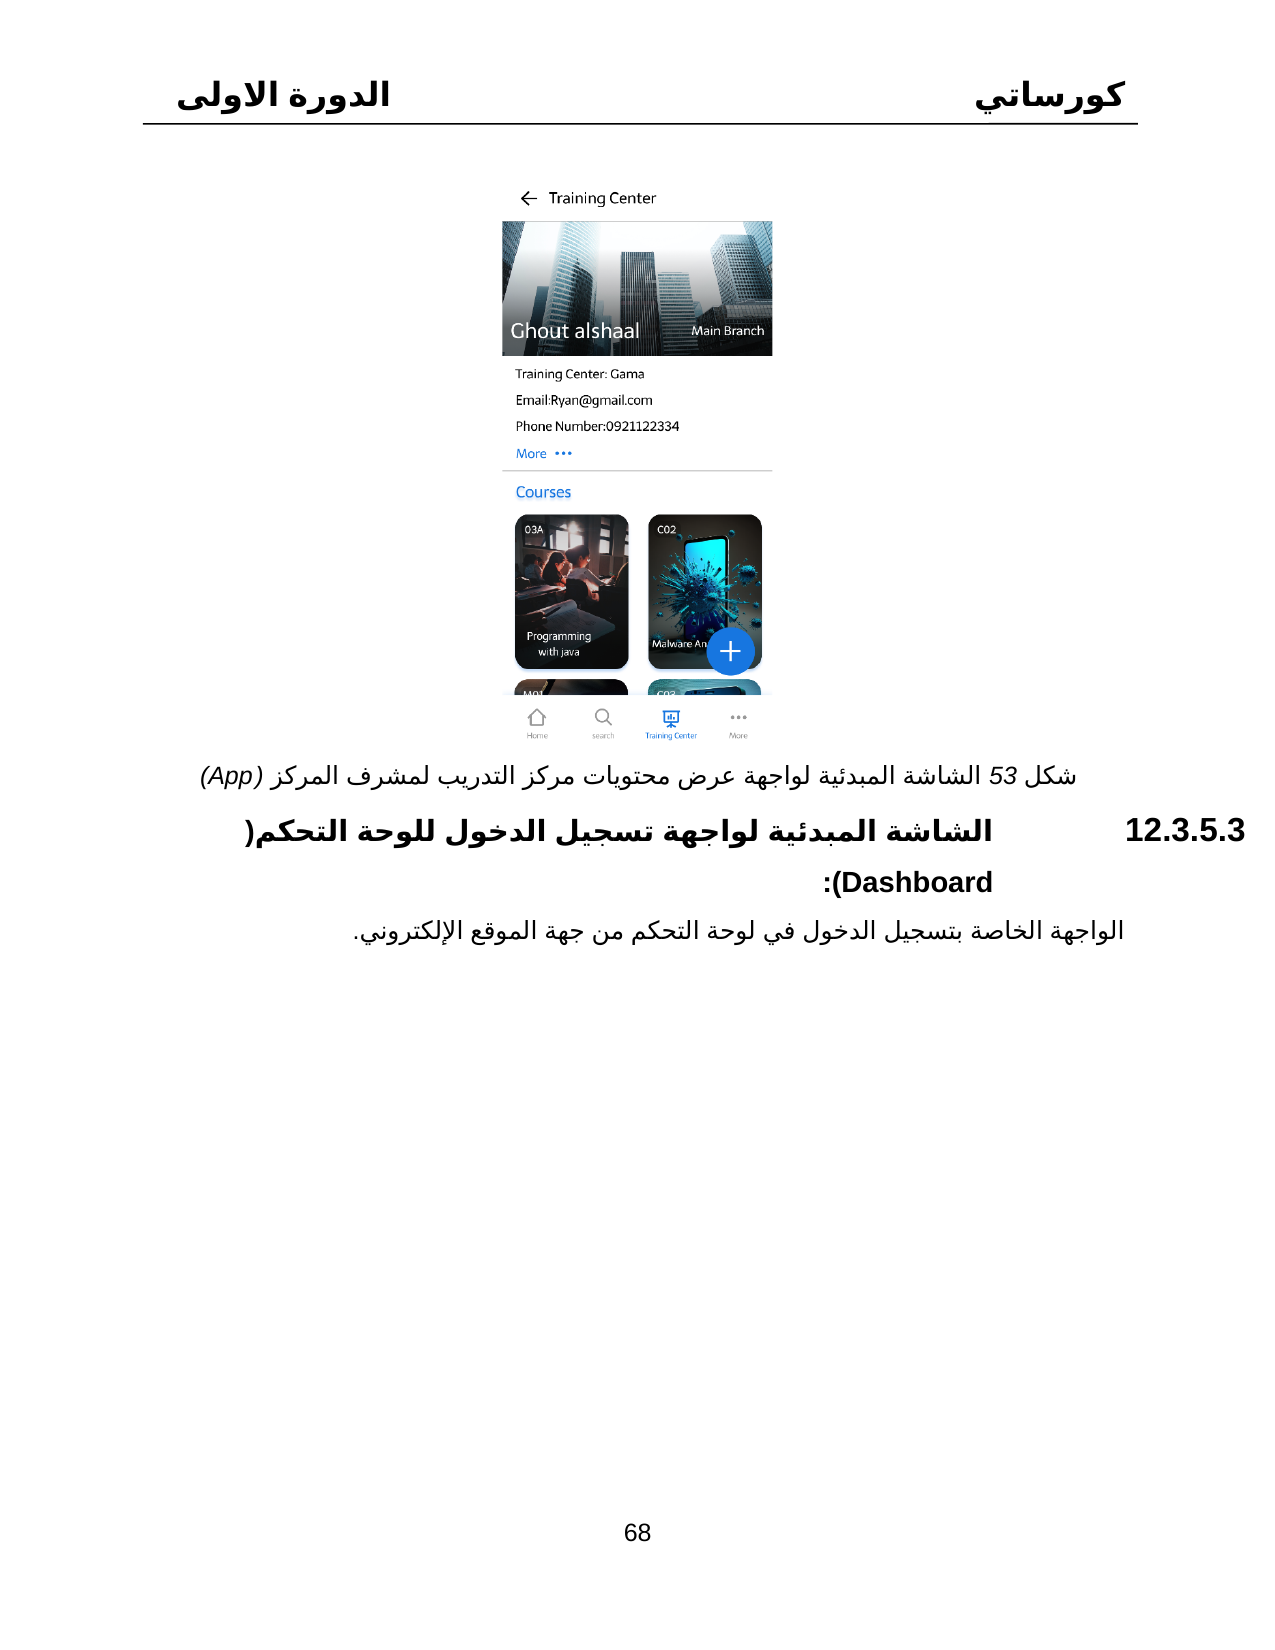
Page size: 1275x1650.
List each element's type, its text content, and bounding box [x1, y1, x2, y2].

text الواجهة الخاصة بتسجيل الدخول في لوحة التحكم من جهة الموقع الإلكتروني. [150, 916, 1125, 944]
subtitle الشاشة المبدئية لواجهة تسجيل الدخول للوحة التحكم(Dashboard): [150, 810, 1125, 899]
picture [502, 162, 773, 747]
